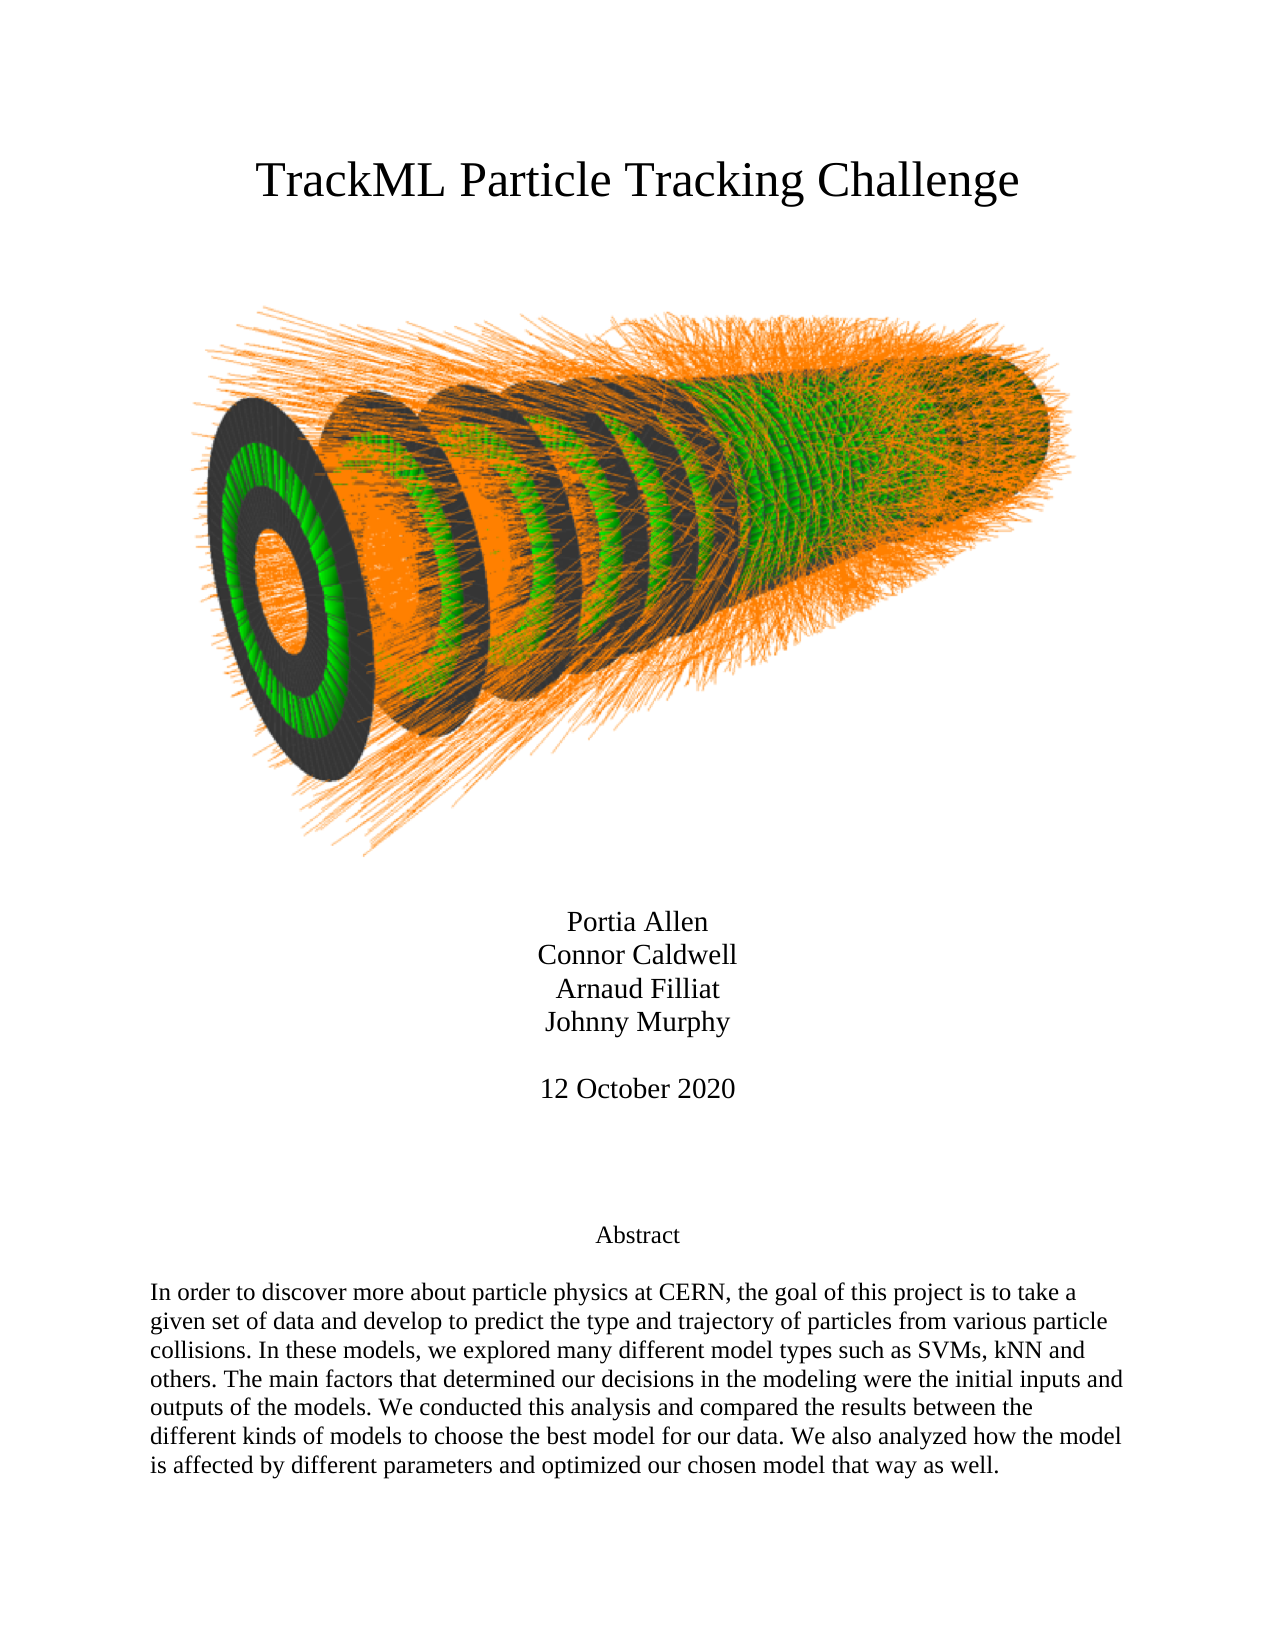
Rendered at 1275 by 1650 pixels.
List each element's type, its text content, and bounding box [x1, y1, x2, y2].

text Arnaud Filliat [150, 971, 1125, 1004]
text TrackML Particle Tracking Challenge [150, 150, 1125, 207]
picture [150, 207, 1125, 875]
text In order to discover more about particle physics at CERN, the goal of this project is to take a given set of data and develop to predict the type and trajectory of particles from various particle collisions. In these models, we explored many different model types such as SVMs, kNN and others. The main factors that determined our decisions in the modeling were the initial inputs and outputs of the models. We conducted this analysis and compared the results between the different kinds of models to choose the best model for our data. We also analyzed how the model is affected by different parameters and optimized our chosen model that way as well. [150, 1277, 1125, 1479]
text Portia Allen [150, 904, 1125, 937]
text 12 October 2020 [150, 1071, 1125, 1105]
text Connor Caldwell [150, 937, 1125, 971]
text Johnny Murphy [150, 1004, 1125, 1038]
text Abstract [150, 1220, 1125, 1249]
